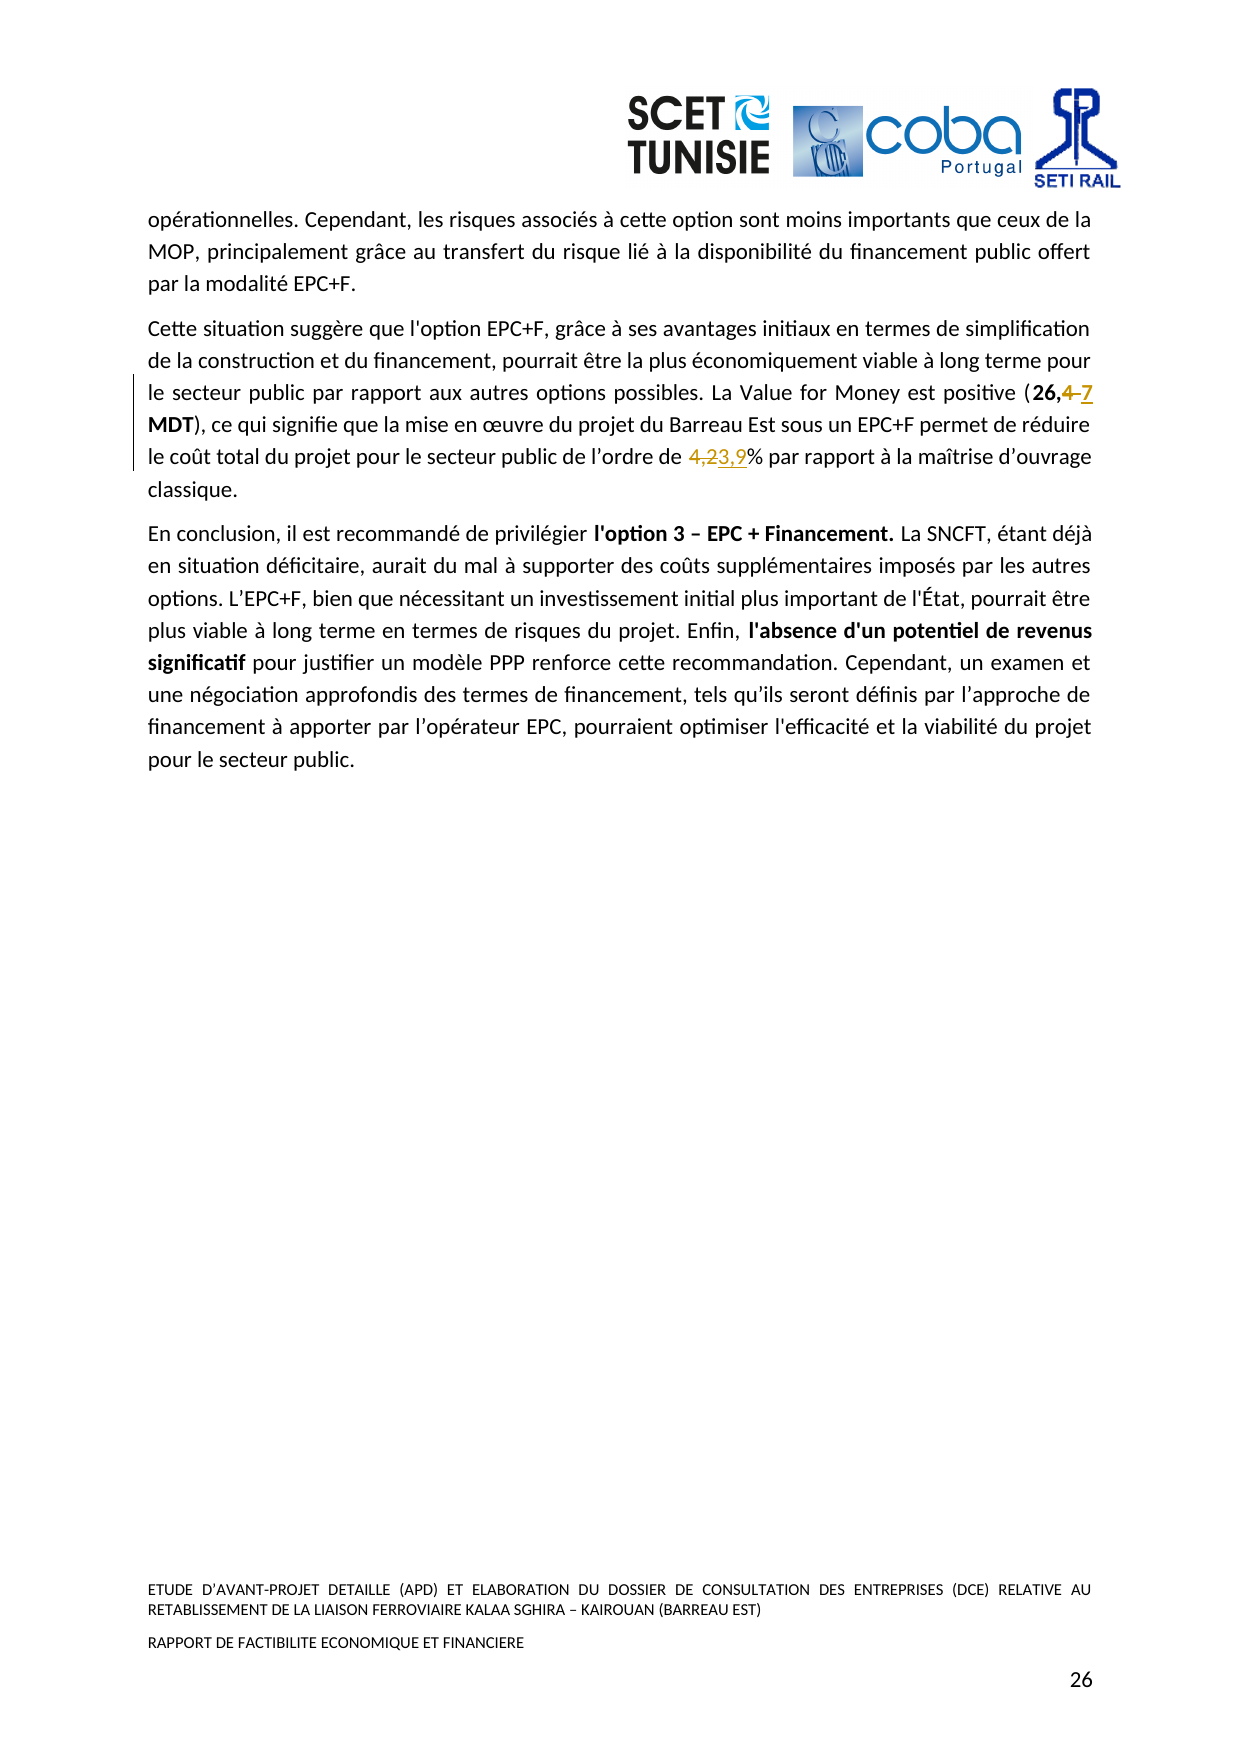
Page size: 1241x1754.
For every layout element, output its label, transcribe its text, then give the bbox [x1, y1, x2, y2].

text En conclusion, il est recommandé de privilégier l'option 3 – EPC + Financement. La SNCFT, étant déjà en situation déficitaire, aurait du mal à supporter des coûts supplémentaires imposés par les autres options. L’EPC+F, bien que nécessitant un investissement initial plus important de l'État, pourrait être plus viable à long terme en termes de risques du projet. Enfin, l'absence d'un potentiel de revenus significatif pour justifier un modèle PPP renforce cette recommandation. Cependant, un examen et une négociation approfondis des termes de financement, tels qu’ils seront définis par l’approche de financement à apporter par l’opérateur EPC, pourraient optimiser l'efficacité et la viabilité du projet pour le secteur public. [148, 519, 1093, 773]
text Cette situation suggère que l'option EPC+F, grâce à ses avantages initiaux en termes de simplification de la construction et du financement, pourrait être la plus économiquement viable à long terme pour le secteur public par rapport aux autres options possibles. La Value for Money est positive (26,MDT), ce qui signifie que la mise en œuvre du projet du Barreau Est sous un EPC+F permet de réduire le coût total du projet pour le secteur public de l’ordre de % par rapport à la maîtrise d’ouvrage classique. [148, 314, 1093, 503]
picture [624, 86, 1123, 189]
